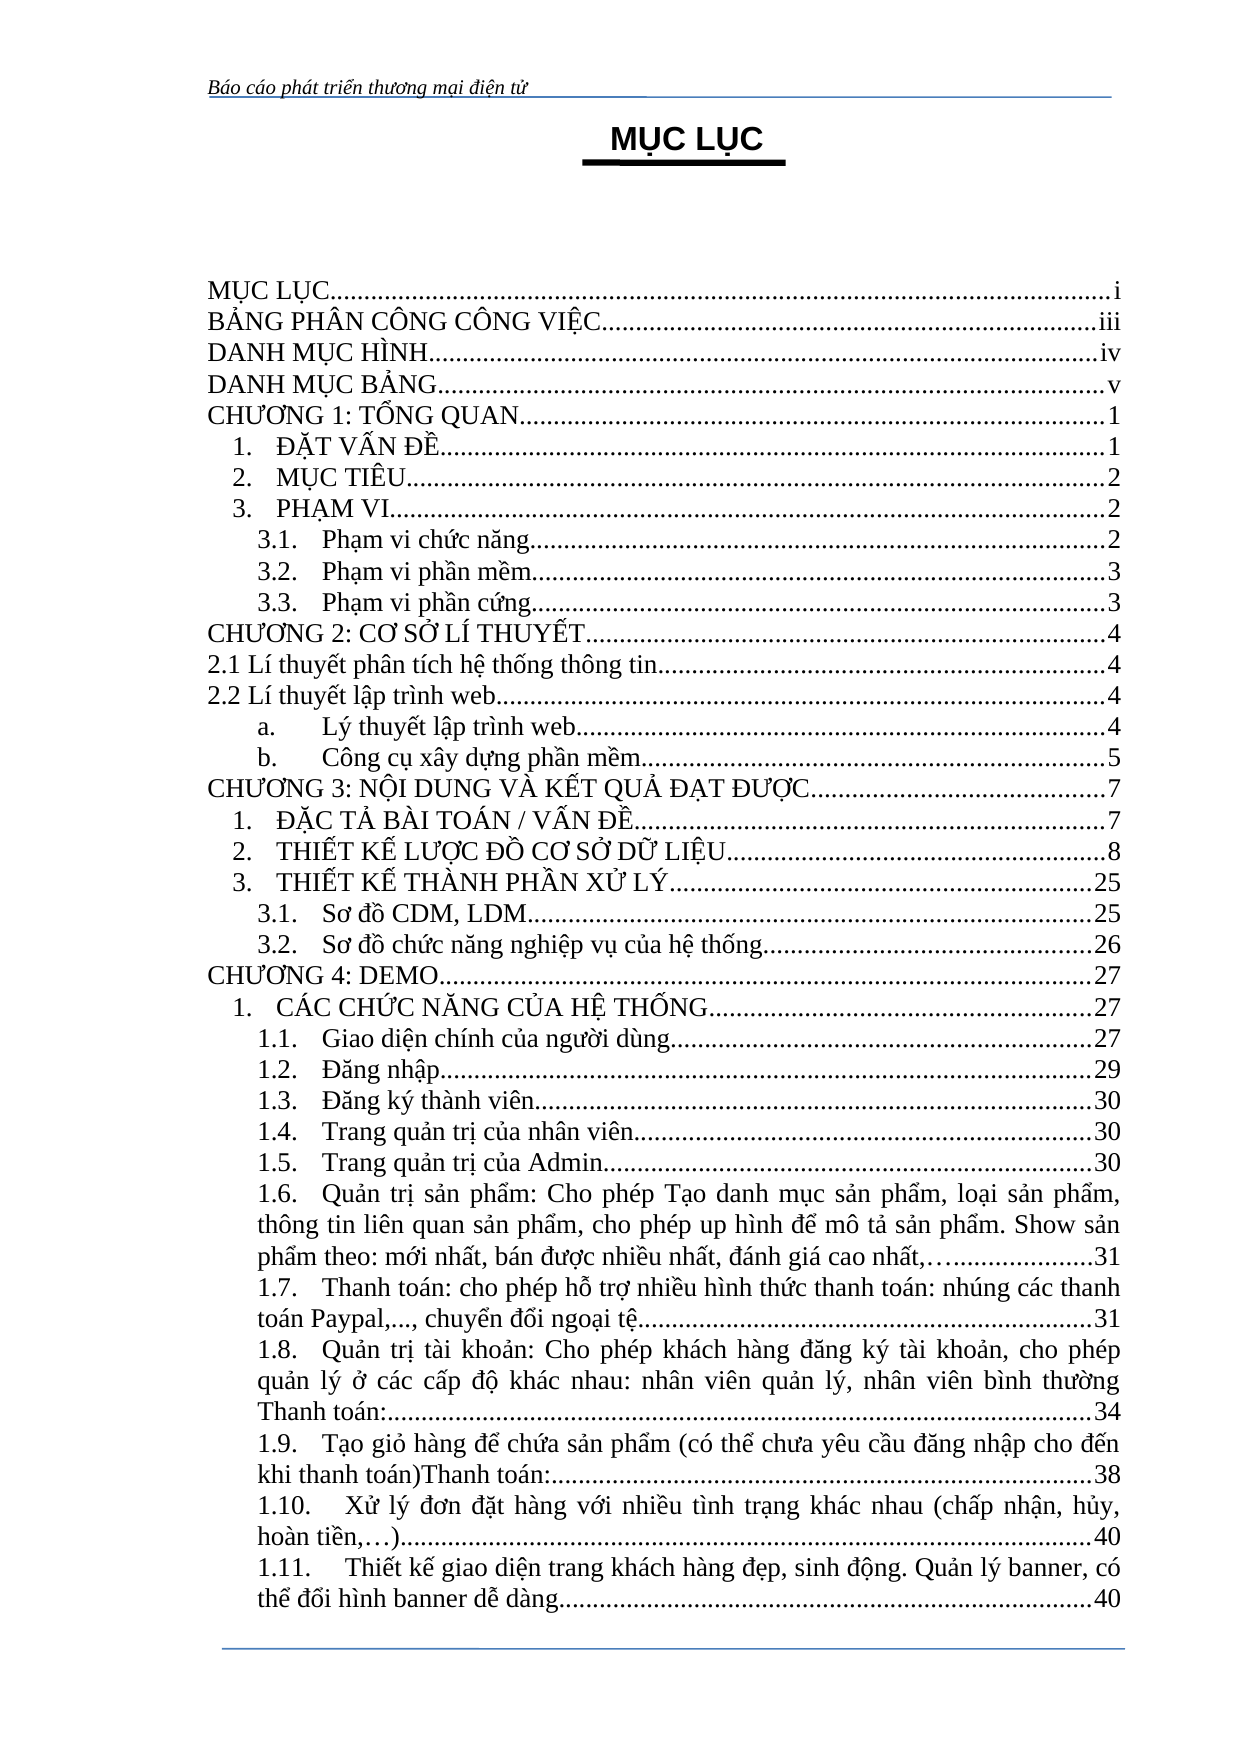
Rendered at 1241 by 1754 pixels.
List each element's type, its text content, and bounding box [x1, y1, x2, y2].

subtitle MỤC LỤC [207, 118, 1122, 157]
